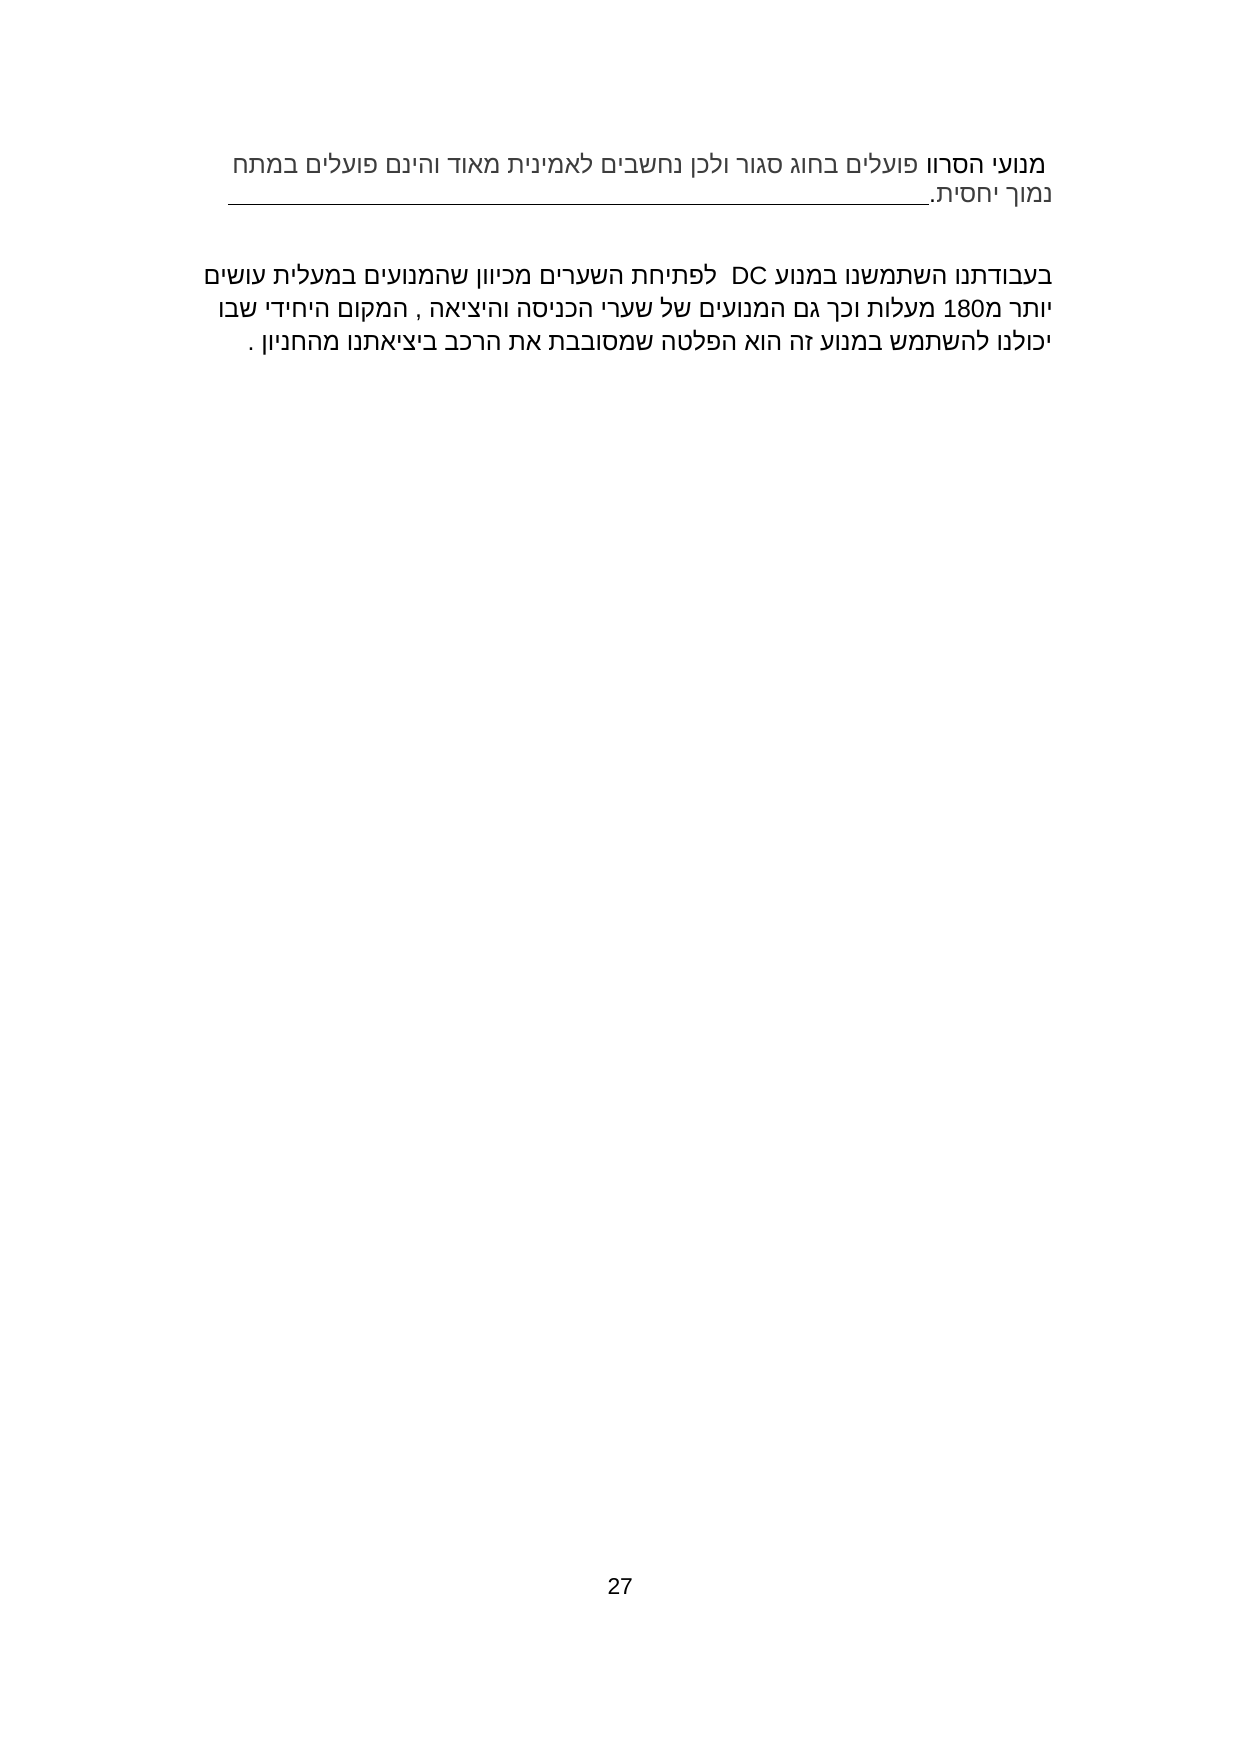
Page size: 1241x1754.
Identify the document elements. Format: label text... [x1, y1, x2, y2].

text מנועי הסרוו פועלים בחוג סגור ולכן נחשבים לאמינית מאוד והינם פועלים במתח נמוך יחסית. [187, 150, 1053, 207]
text בעבודתנו השתמשנו במנוע DC לפתיחת השערים מכיוון שהמנועים במעלית עושים יותר מ180 מעלות וכך גם המנועים של שערי הכניסה והיציאה , המקום היחידי שבו יכולנו להשתמש במנוע זה הוא הפלטה שמסובבת את הרכב ביציאתנו מהחניון . [187, 261, 1053, 356]
